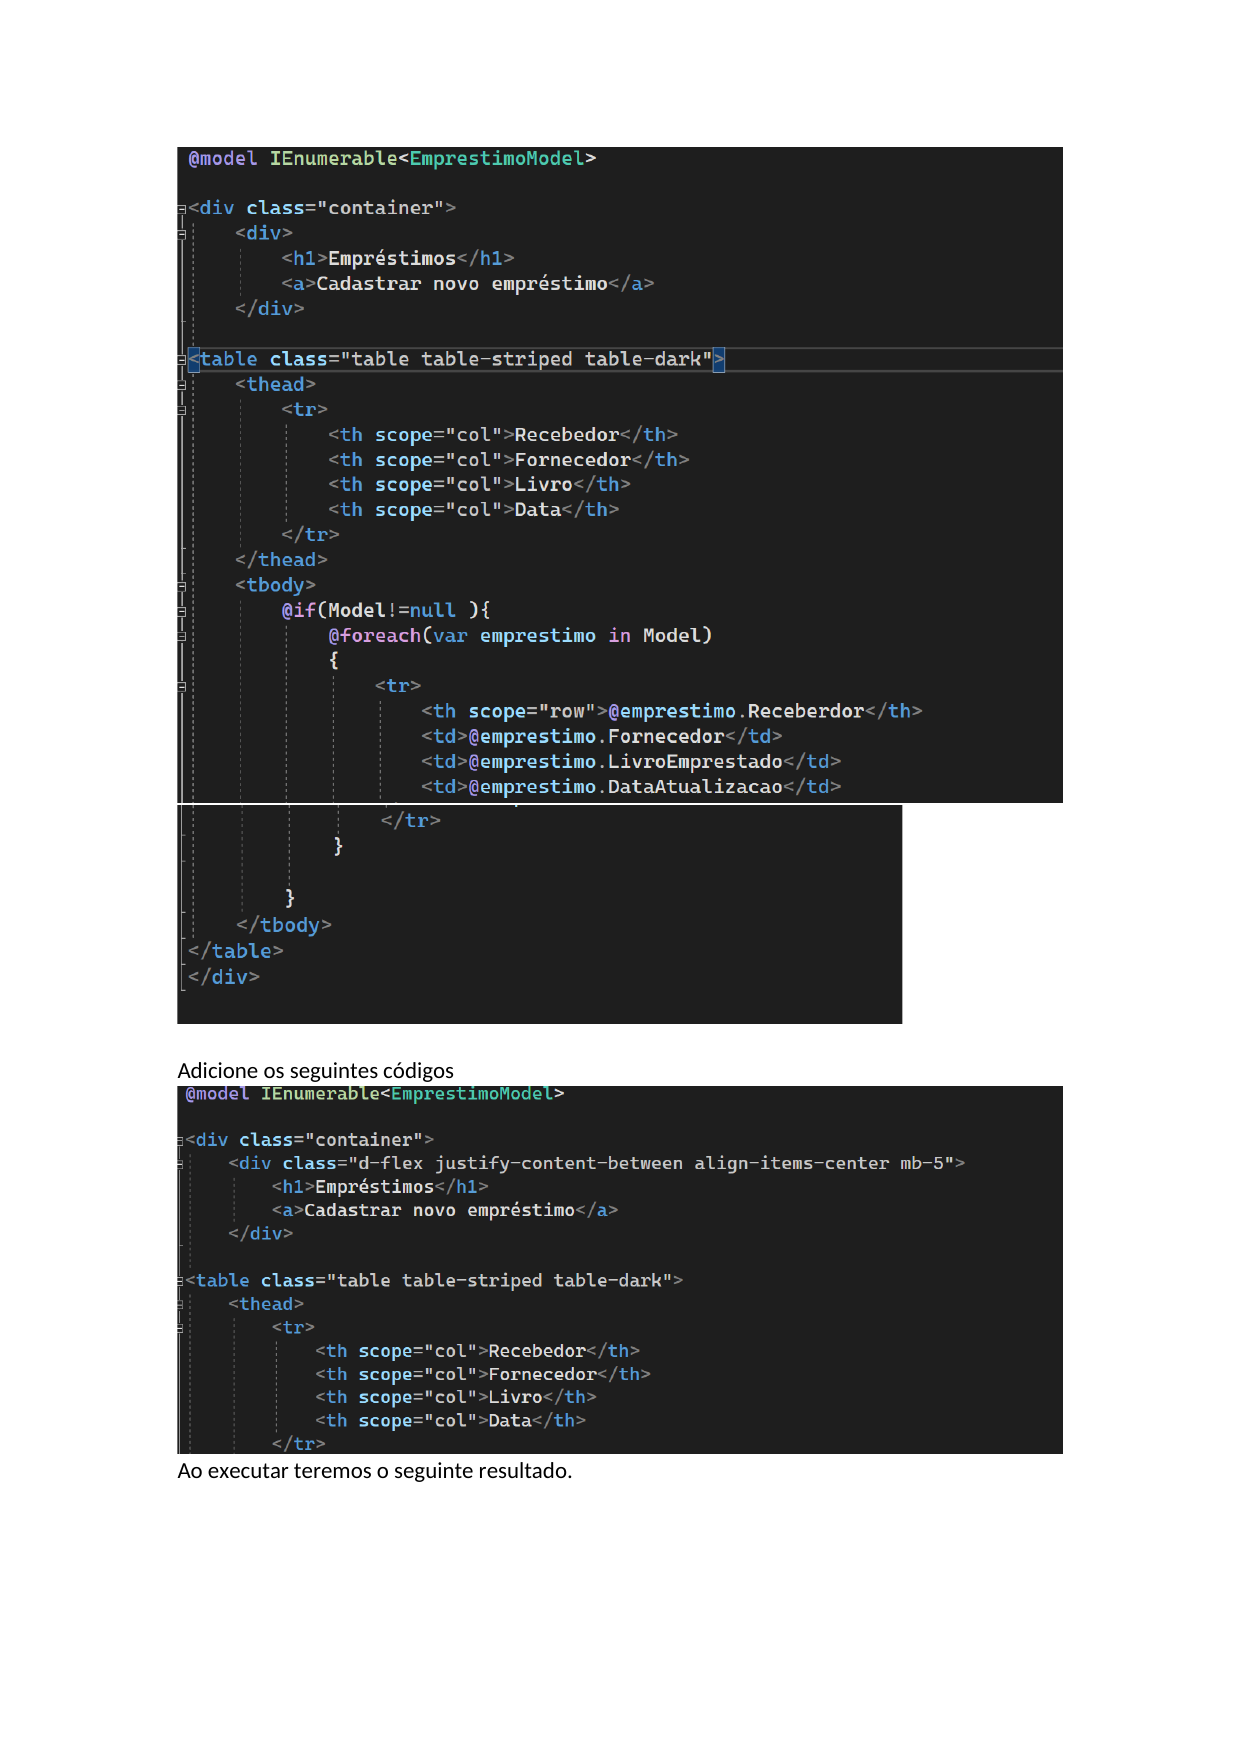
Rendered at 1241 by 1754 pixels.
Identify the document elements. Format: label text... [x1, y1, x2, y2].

picture [177, 147, 1063, 803]
text Ao executar teremos o seguinte resultado. [177, 1456, 1063, 1484]
text Adicione os seguintes códigos [177, 1056, 1063, 1084]
picture [177, 1086, 1063, 1454]
picture [177, 805, 903, 1024]
